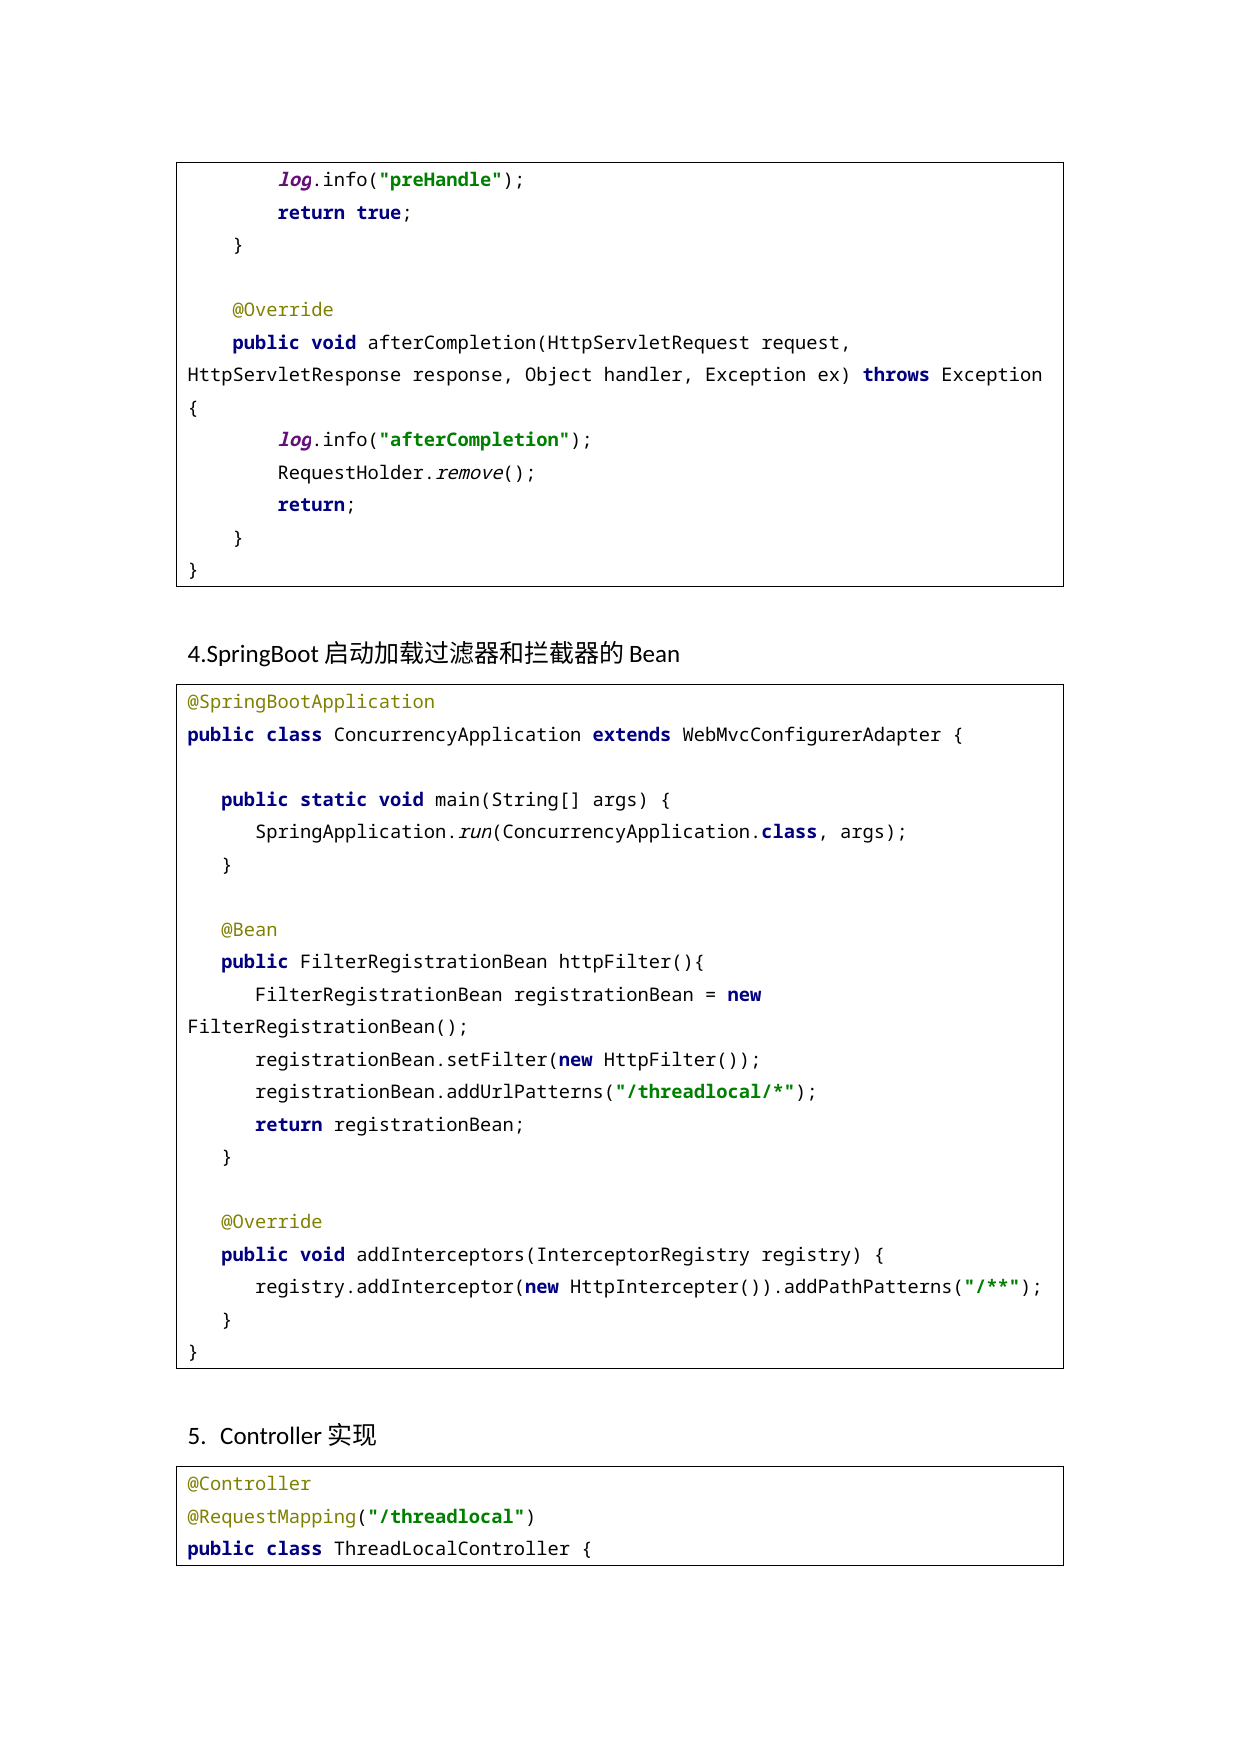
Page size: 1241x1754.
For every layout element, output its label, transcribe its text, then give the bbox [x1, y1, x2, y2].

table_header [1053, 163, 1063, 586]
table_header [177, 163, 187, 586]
list Controller实现 [187, 1401, 1053, 1466]
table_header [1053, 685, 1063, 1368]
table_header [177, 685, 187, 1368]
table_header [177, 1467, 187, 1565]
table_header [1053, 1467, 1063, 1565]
list 4.SpringBoot启动加载过滤器和拦截器的Bean [187, 619, 1053, 684]
